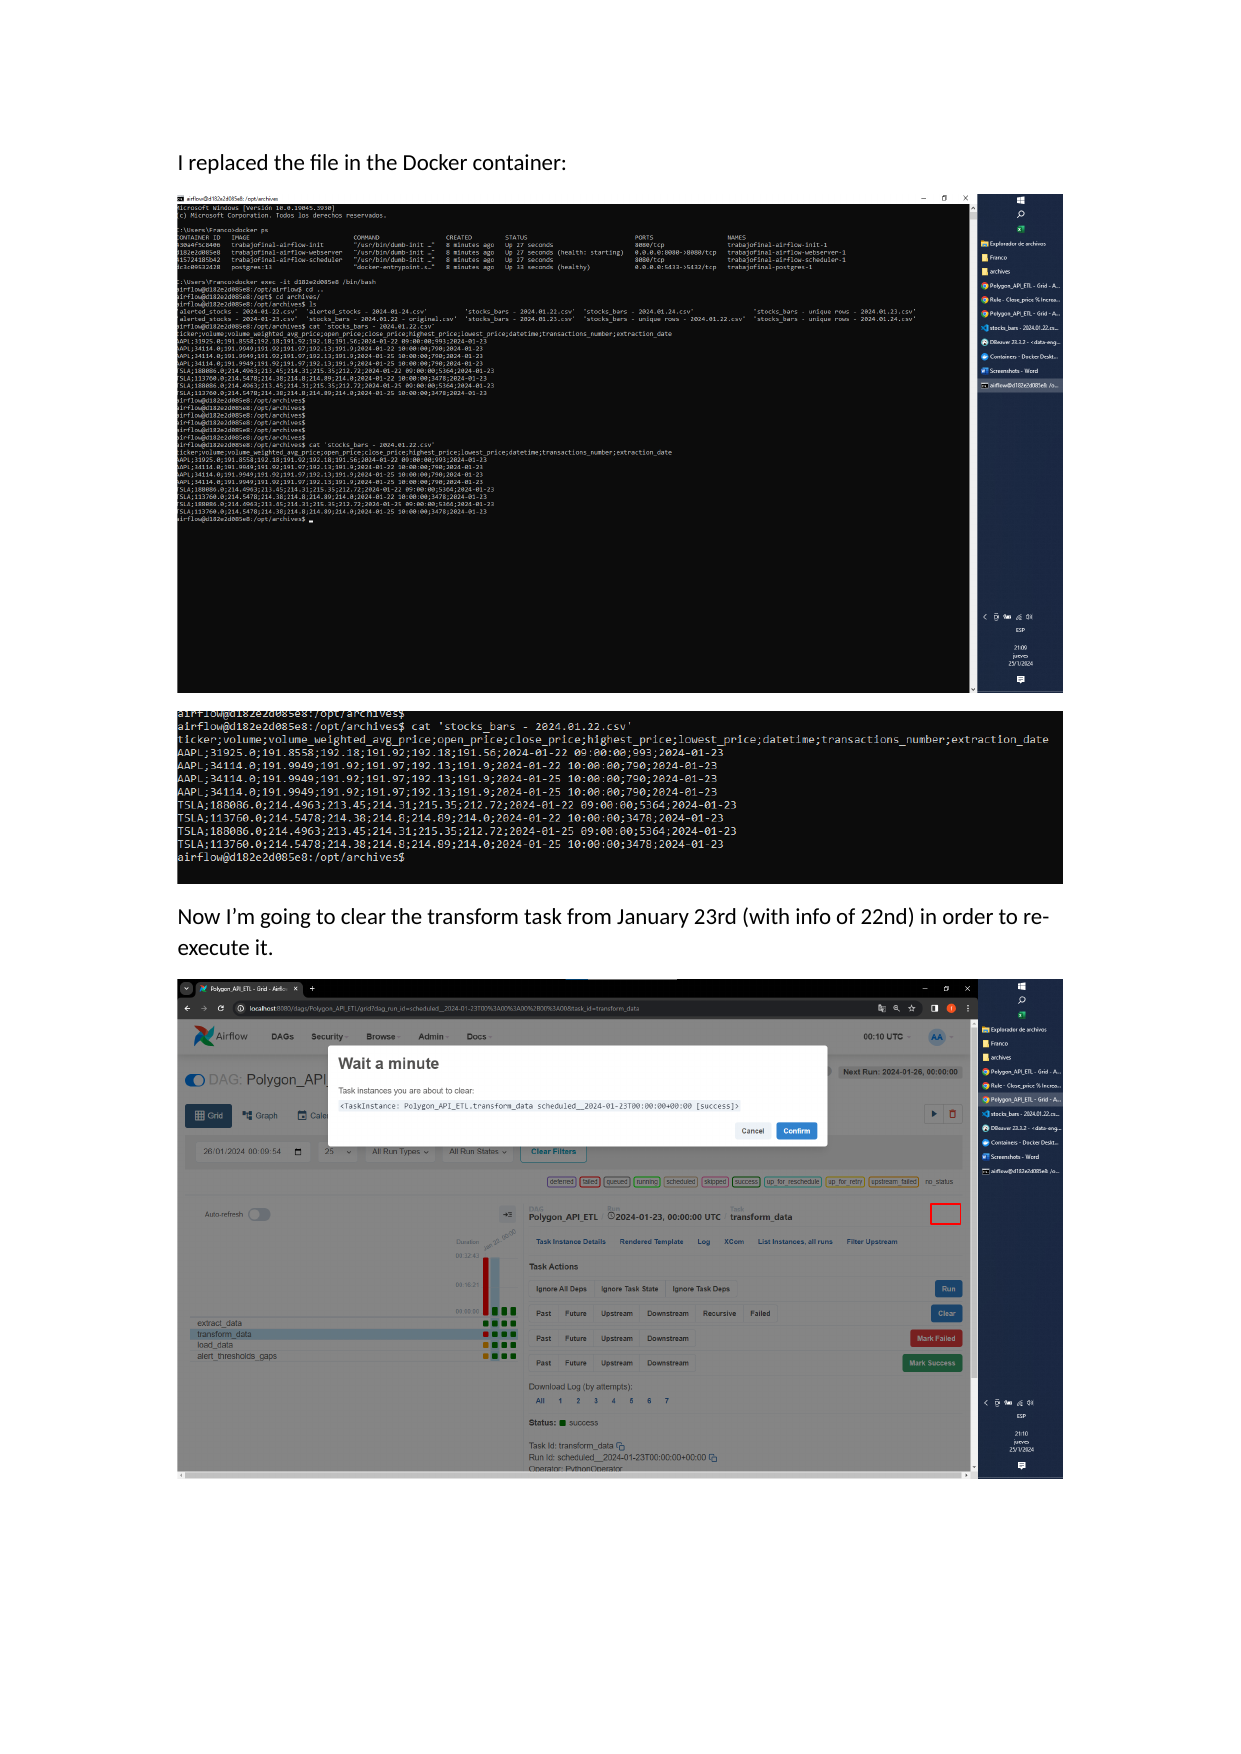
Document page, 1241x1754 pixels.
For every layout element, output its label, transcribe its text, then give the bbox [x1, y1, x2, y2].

text I replaced the file in the Docker container: [177, 148, 1063, 176]
picture [177, 194, 1063, 693]
picture [177, 979, 1063, 1479]
picture [177, 711, 1063, 884]
text Now I’m going to clear the transform task from January 23rd (with info of 22nd) in order to re-execute it. [177, 902, 1063, 961]
